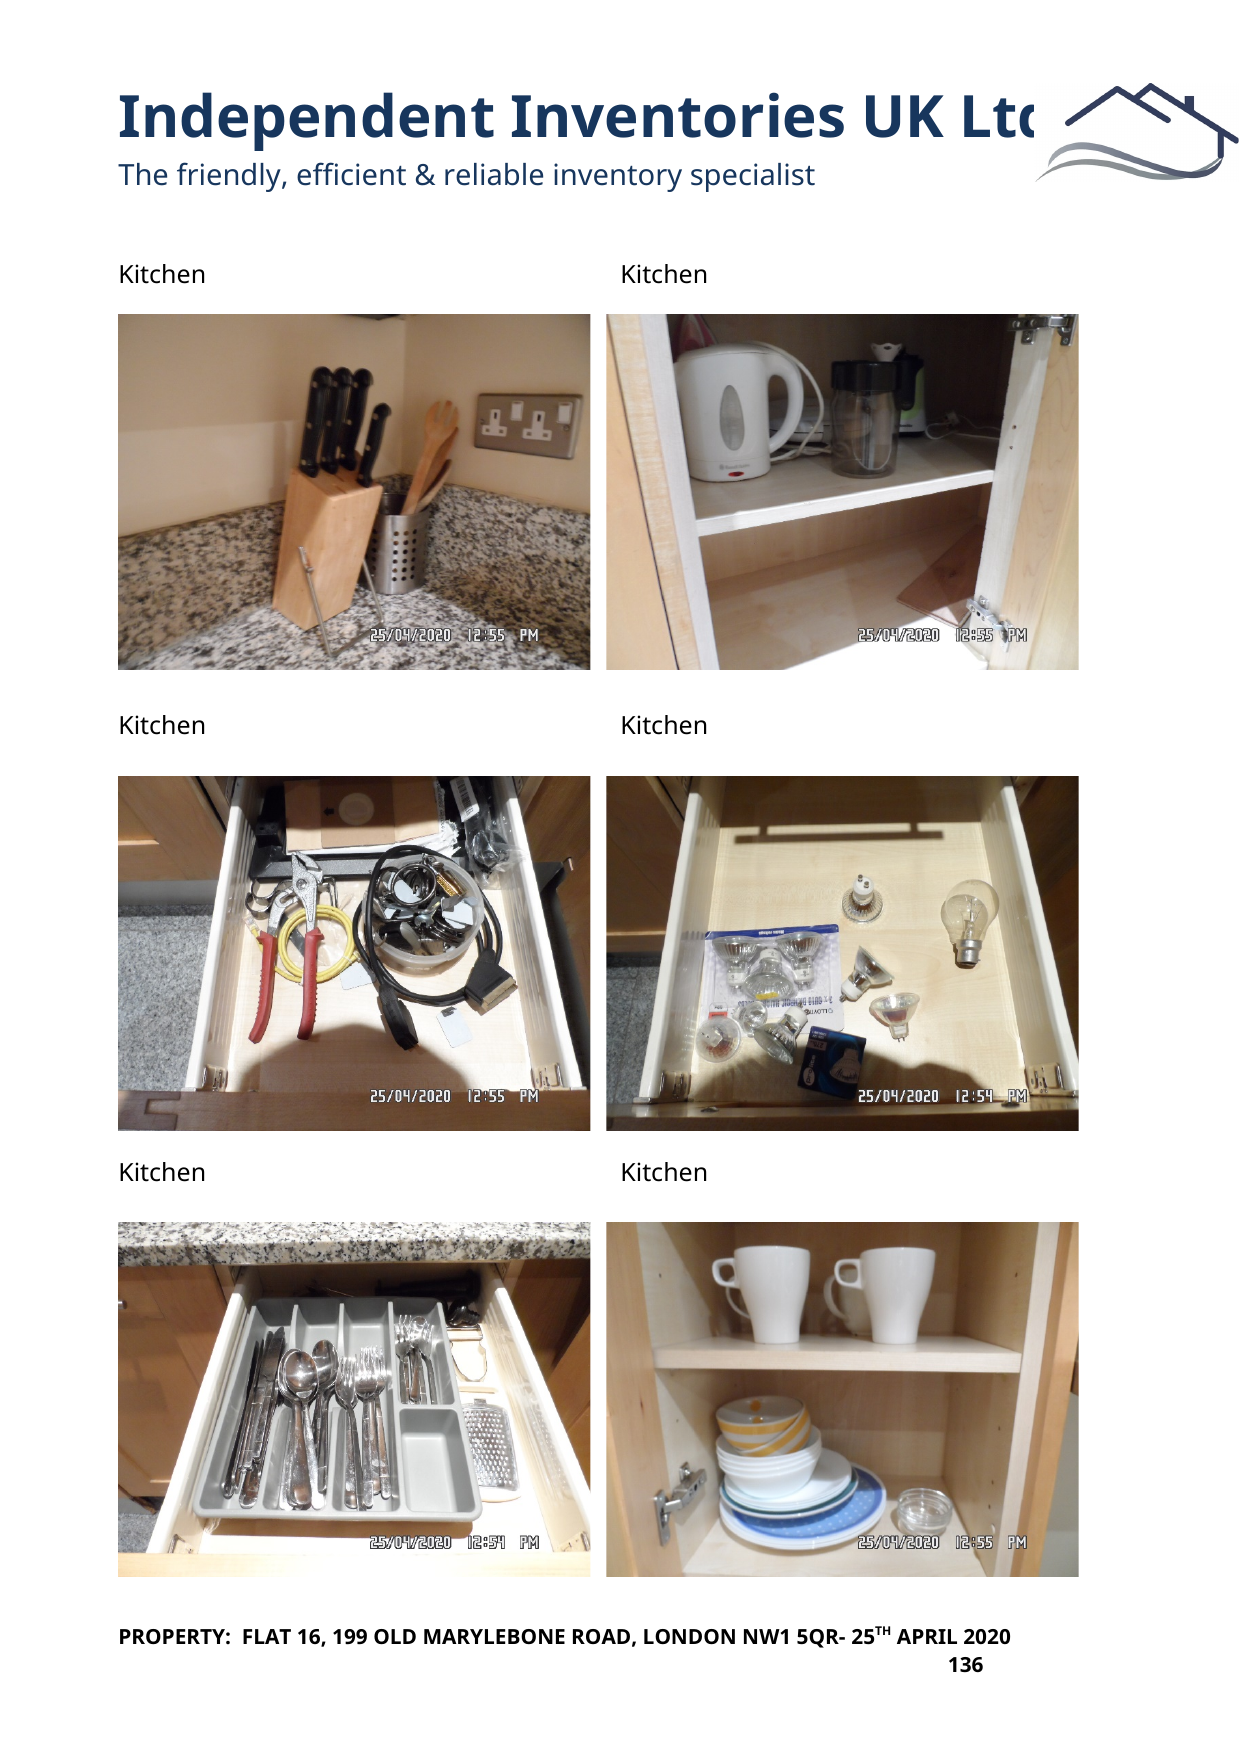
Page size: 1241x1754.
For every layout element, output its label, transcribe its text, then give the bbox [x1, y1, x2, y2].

picture [118, 1222, 591, 1577]
picture [118, 776, 591, 1131]
text Kitchen Kitchen [118, 708, 1087, 742]
picture [1034, 83, 1239, 181]
text Kitchen Kitchen [118, 1154, 1087, 1188]
text Kitchen Kitchen [118, 257, 1087, 291]
picture [606, 314, 1079, 670]
picture [118, 314, 591, 670]
picture [606, 1222, 1079, 1577]
picture [606, 776, 1079, 1131]
